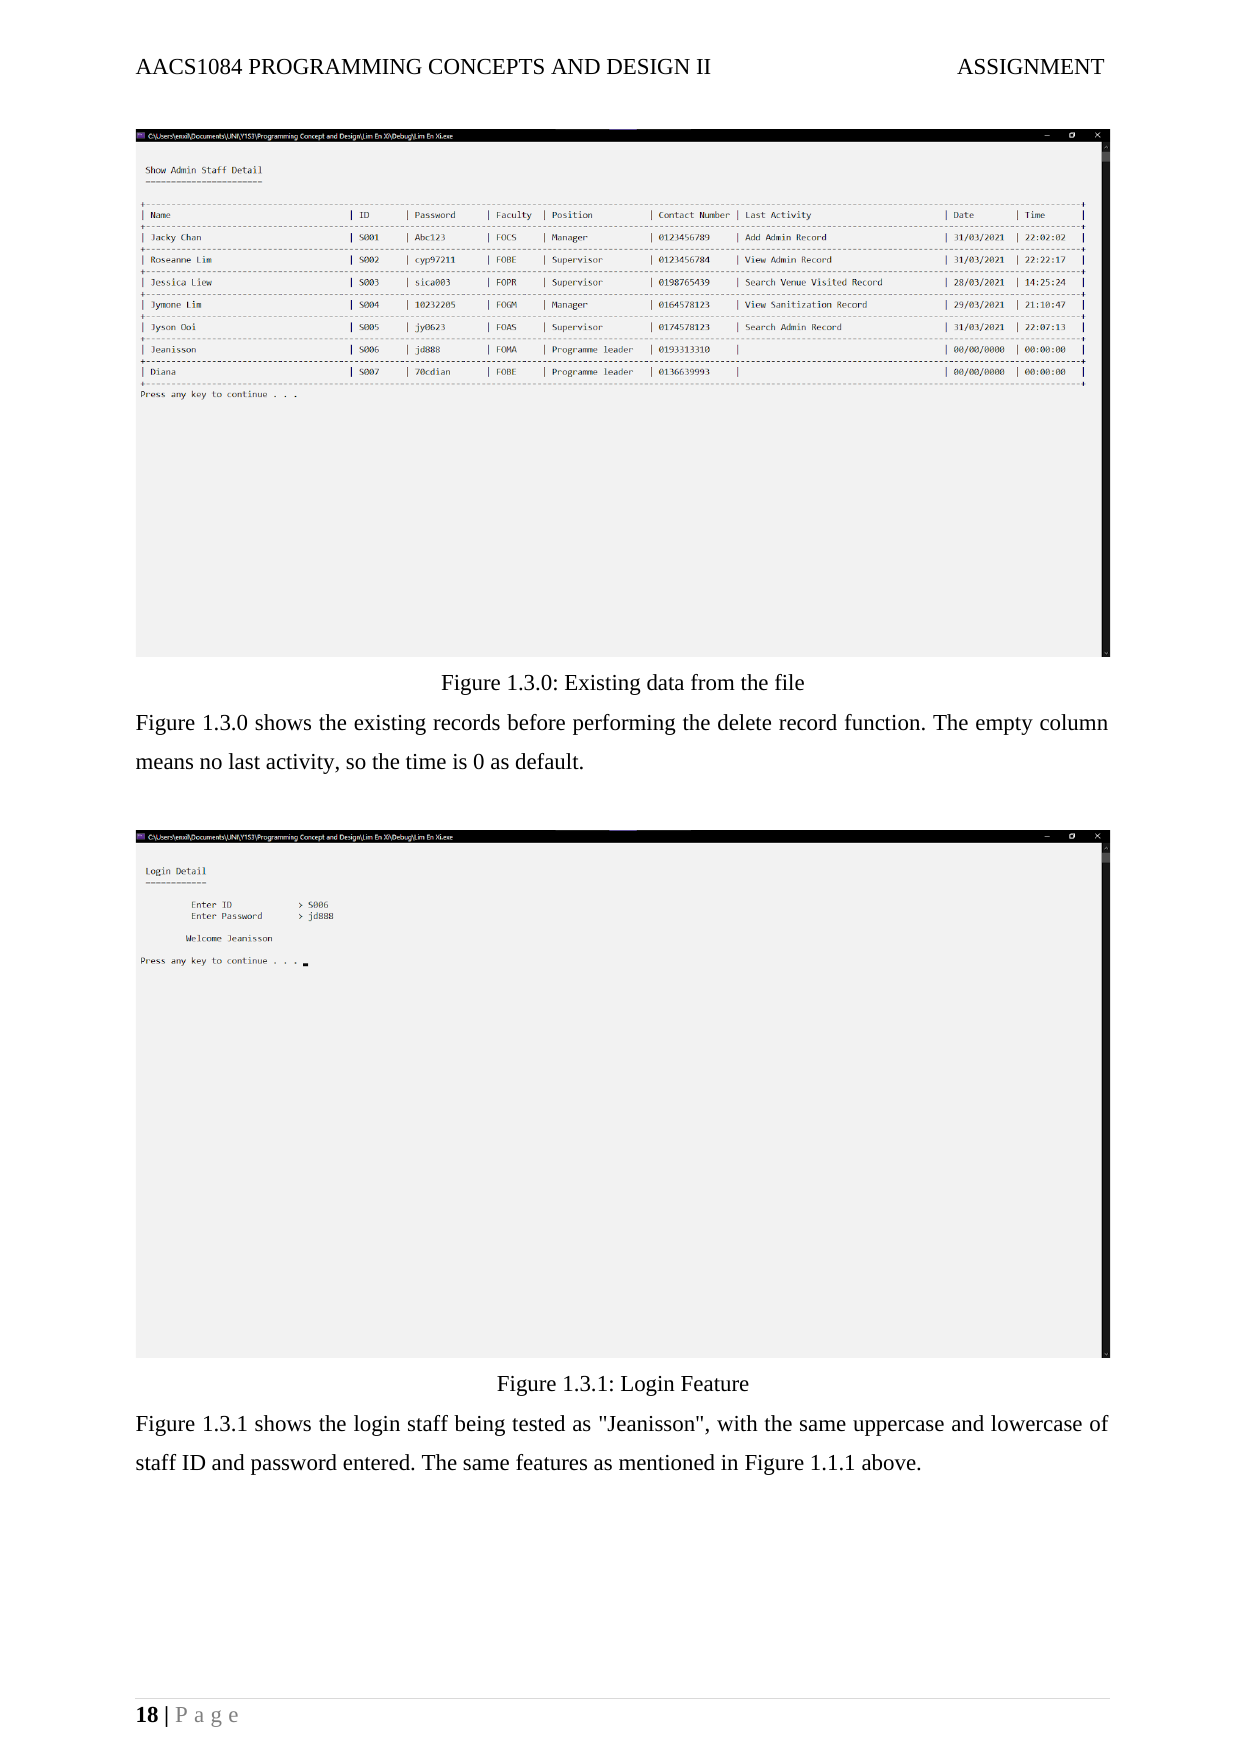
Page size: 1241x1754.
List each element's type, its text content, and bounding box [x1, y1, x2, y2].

text Figure 1.3.0: Existing data from the file [135, 669, 1110, 696]
picture [135, 129, 1111, 657]
text Figure 1.3.1 shows the login staff being tested as "Jeanisson", with the same uppercase and lowercase of staff ID and password entered. The same features as mentioned in Figure 1.1.1 above. [135, 1410, 1110, 1476]
picture [135, 830, 1111, 1358]
text Figure 1.3.1: Login Feature [135, 1370, 1110, 1397]
text Figure 1.3.0 shows the existing records before performing the delete record function. The empty column means no last activity, so the time is 0 as default. [135, 709, 1110, 774]
